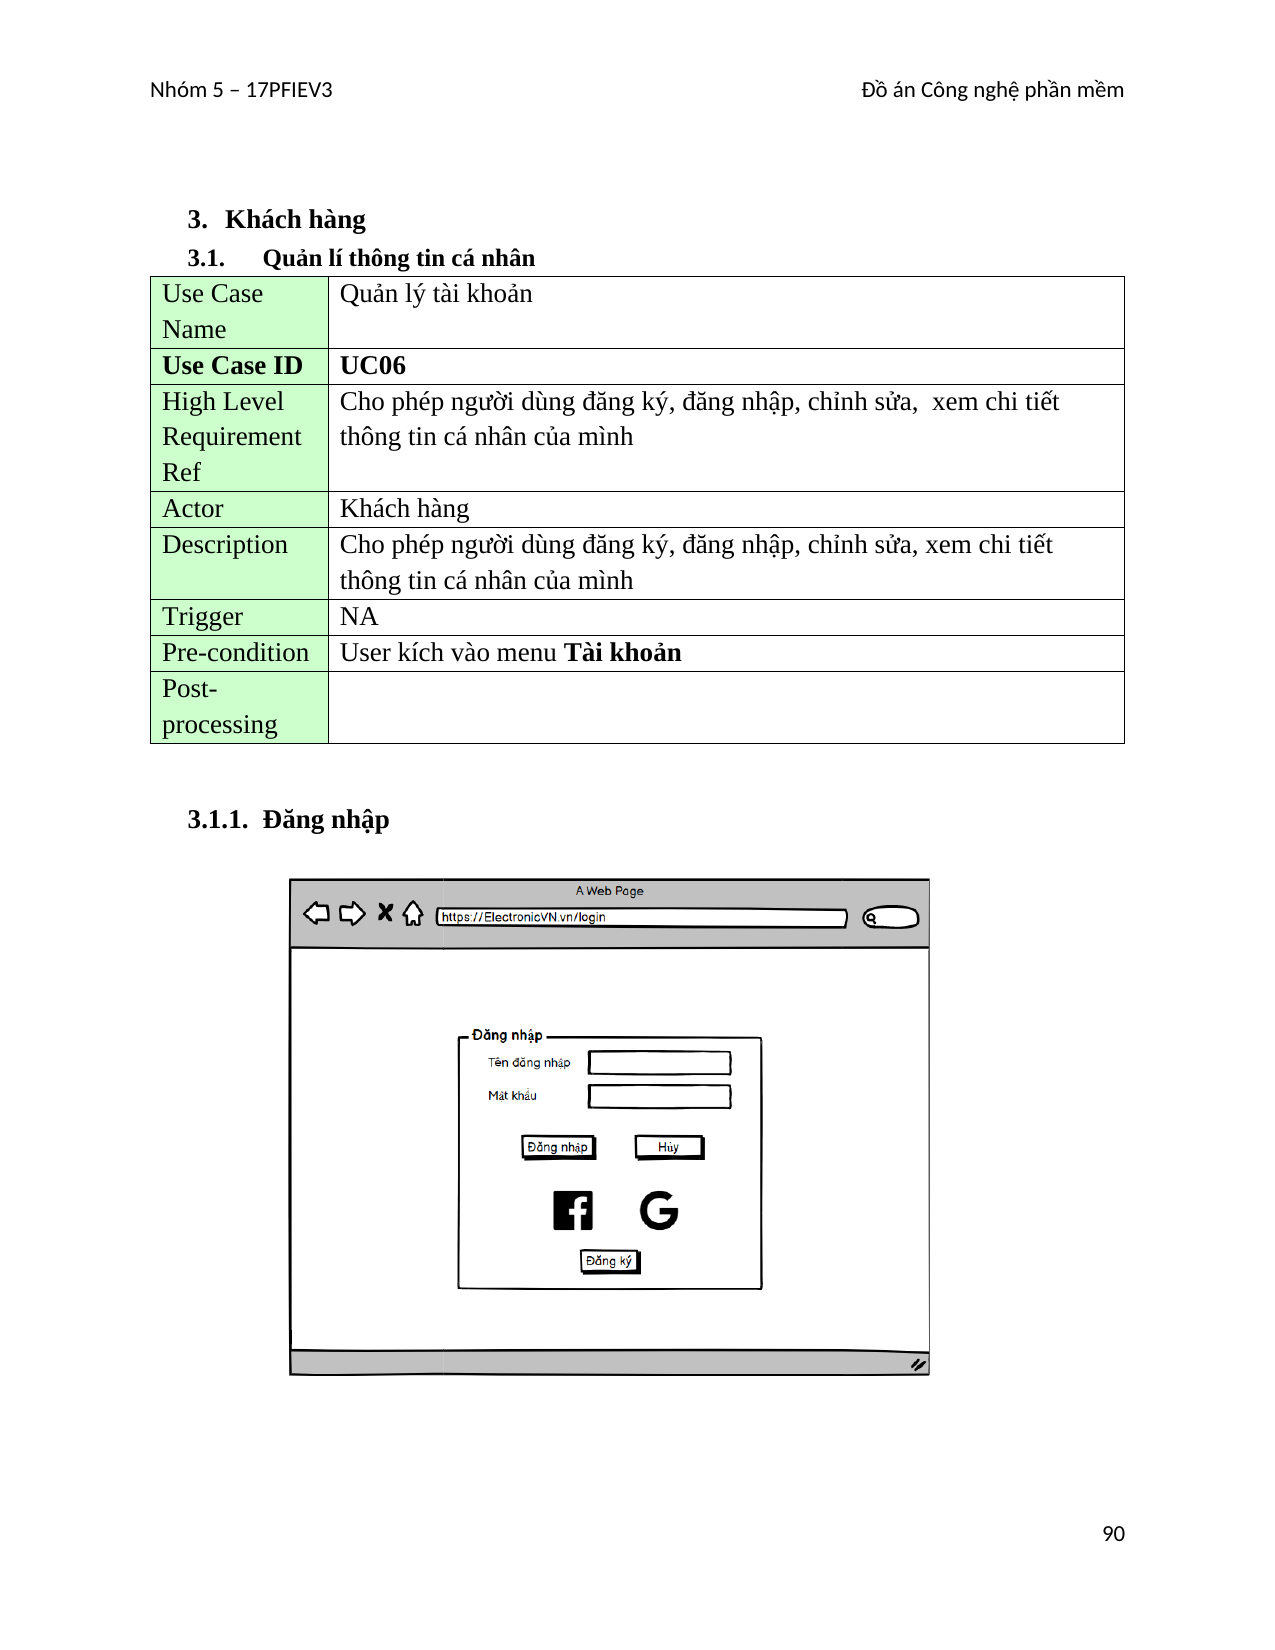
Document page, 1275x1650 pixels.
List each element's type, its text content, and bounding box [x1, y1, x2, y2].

subtitle Khách hàng [187, 203, 1125, 234]
subtitle Quản lí thông tin cá nhân [187, 243, 1125, 272]
table_cell NA [329, 600, 1124, 635]
table_cell User kích vào menu Tài khoản [329, 636, 1124, 671]
table_header Use Case Name [151, 277, 328, 348]
table_cell Use Case ID [151, 349, 328, 384]
table_cell UC06 [329, 349, 1124, 384]
table_cell Actor [151, 492, 328, 527]
table_cell Pre-condition [151, 636, 328, 671]
picture [286, 876, 930, 1376]
table_cell Khách hàng [329, 492, 1124, 527]
table_cell Cho phép người dùng đăng ký, đăng nhập, chỉnh sửa, xem chi tiết thông tin cá nhân của mình [329, 528, 1124, 599]
table_cell High Level Requirement Ref [151, 385, 328, 491]
table_cell [329, 672, 1124, 743]
table_header Quản lý tài khoản [329, 277, 1124, 348]
table_cell Description [151, 528, 328, 599]
table_cell Cho phép người dùng đăng ký, đăng nhập, chỉnh sửa, xem chi tiết thông tin cá nhân của mình [329, 385, 1124, 491]
table_cell Trigger [151, 600, 328, 635]
table_cell Post-processing [151, 672, 328, 743]
list Đăng nhập [187, 803, 1125, 834]
